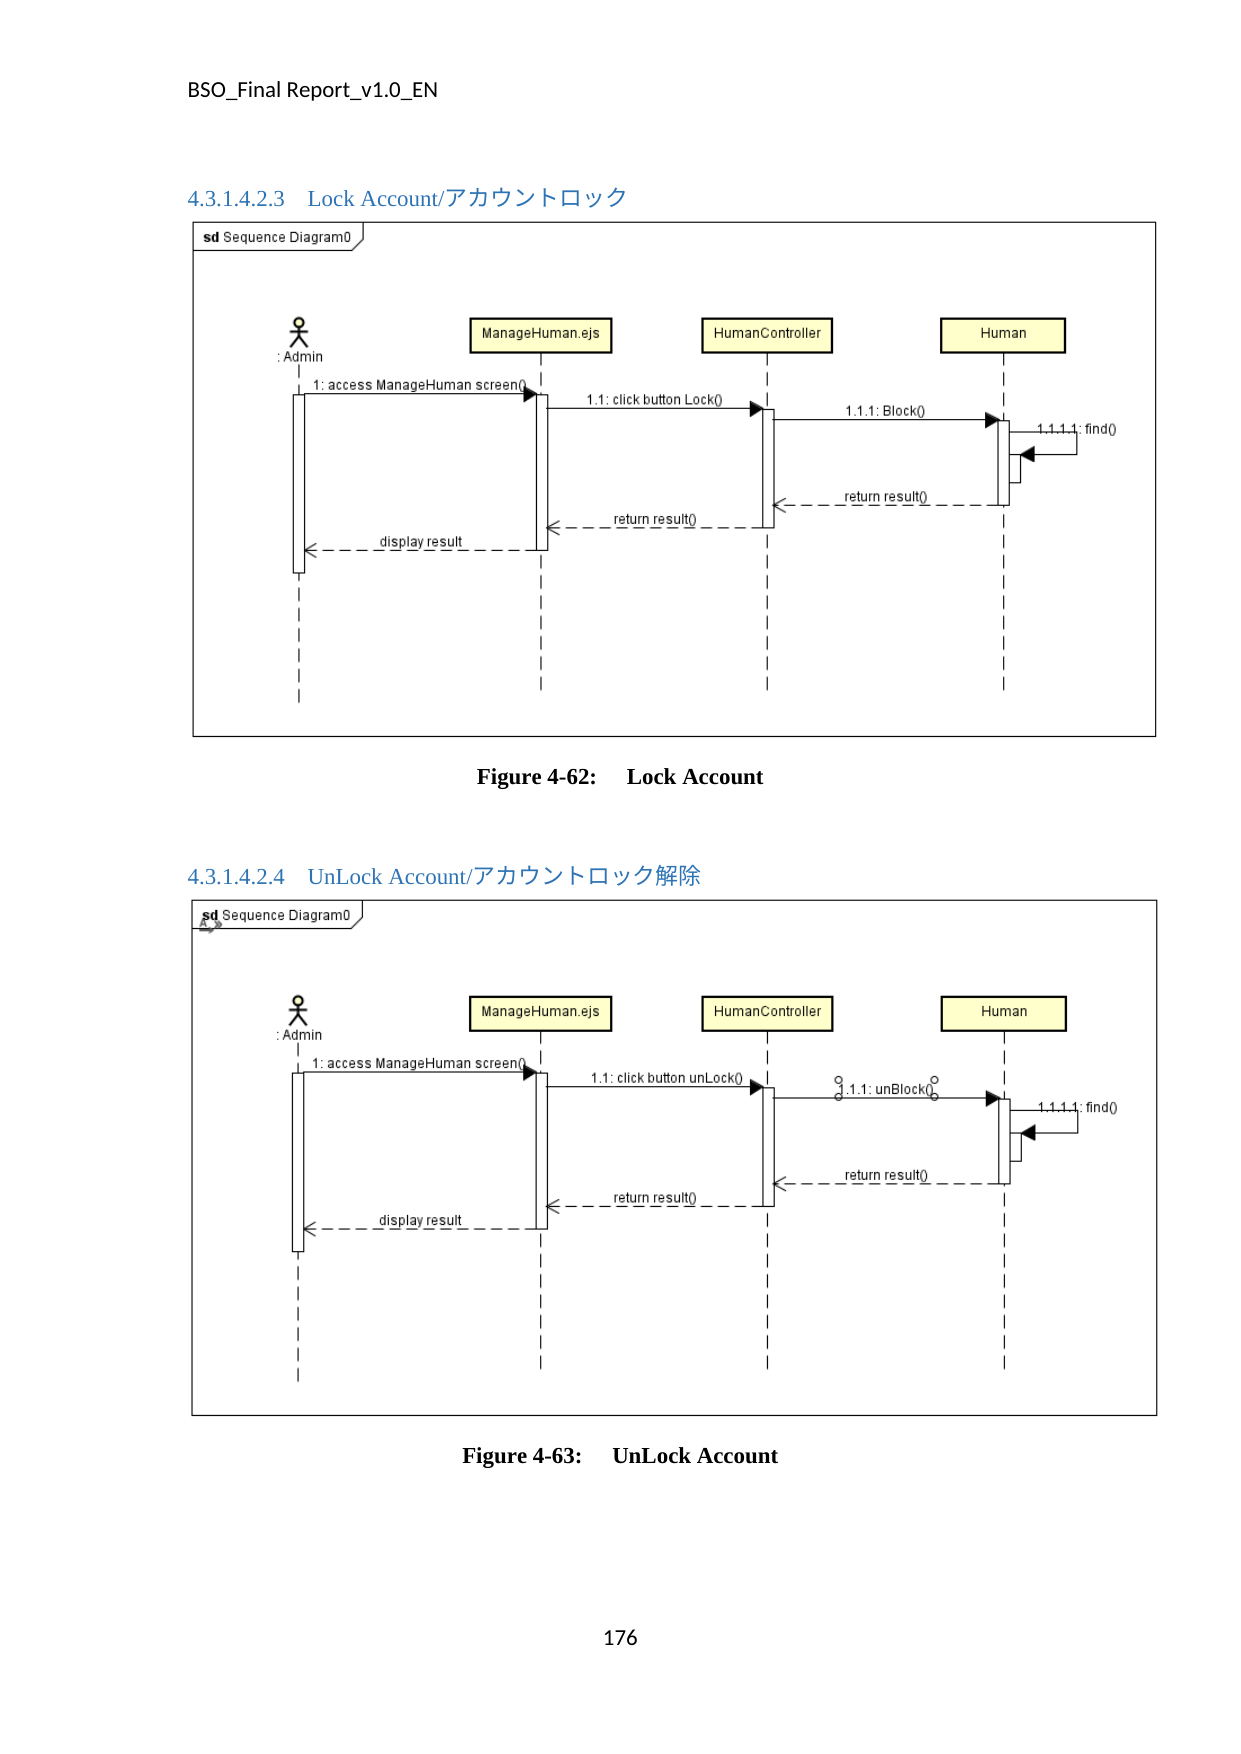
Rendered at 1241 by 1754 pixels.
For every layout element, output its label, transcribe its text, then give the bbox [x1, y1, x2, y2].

subtitle Lock Account/アカウントロック [187, 180, 1053, 213]
subtitle UnLock Account/アカウントロック解除 [187, 858, 1053, 891]
text UnLock Account [187, 1442, 1053, 1469]
picture [187, 893, 1163, 1424]
picture [187, 215, 1163, 745]
text Lock Account [187, 763, 1053, 789]
